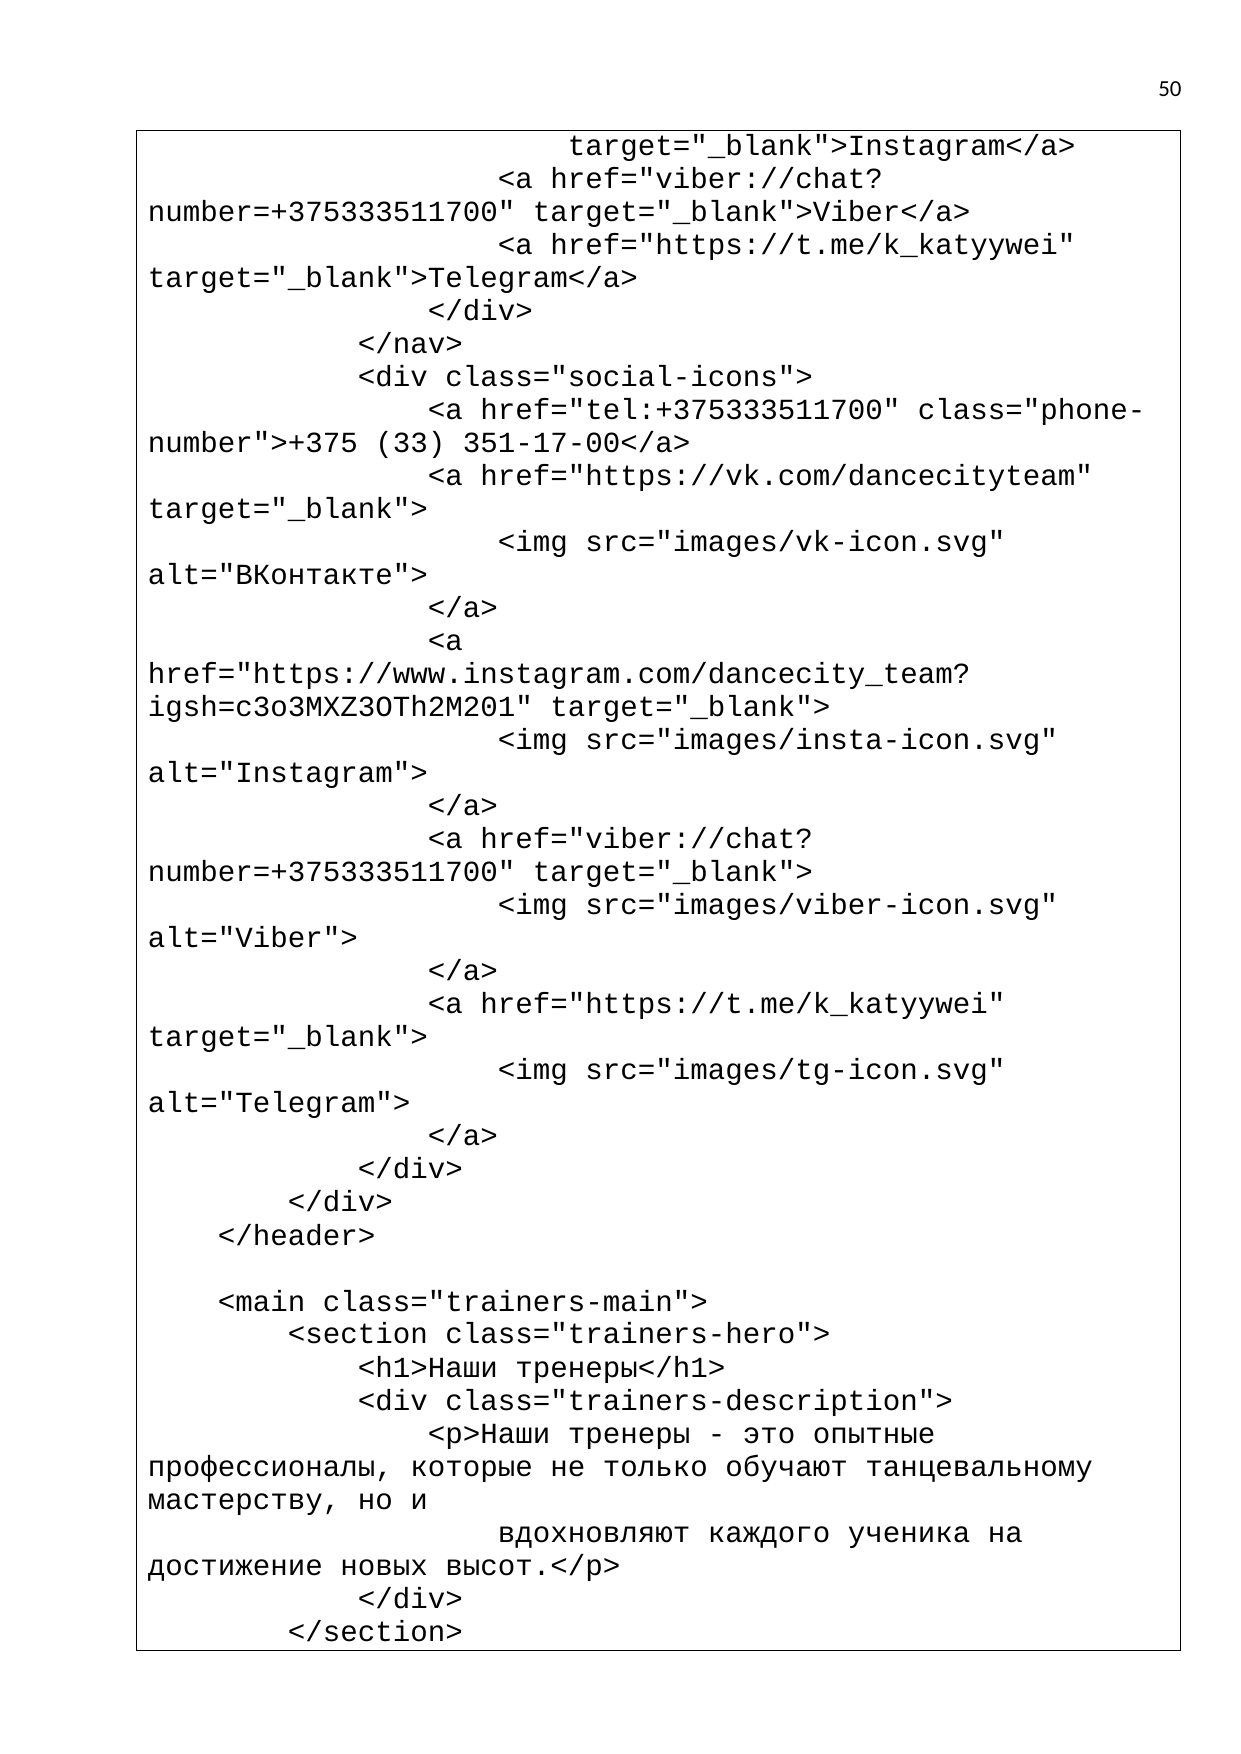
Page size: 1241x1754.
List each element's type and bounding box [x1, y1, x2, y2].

table_header [137, 131, 1180, 1650]
